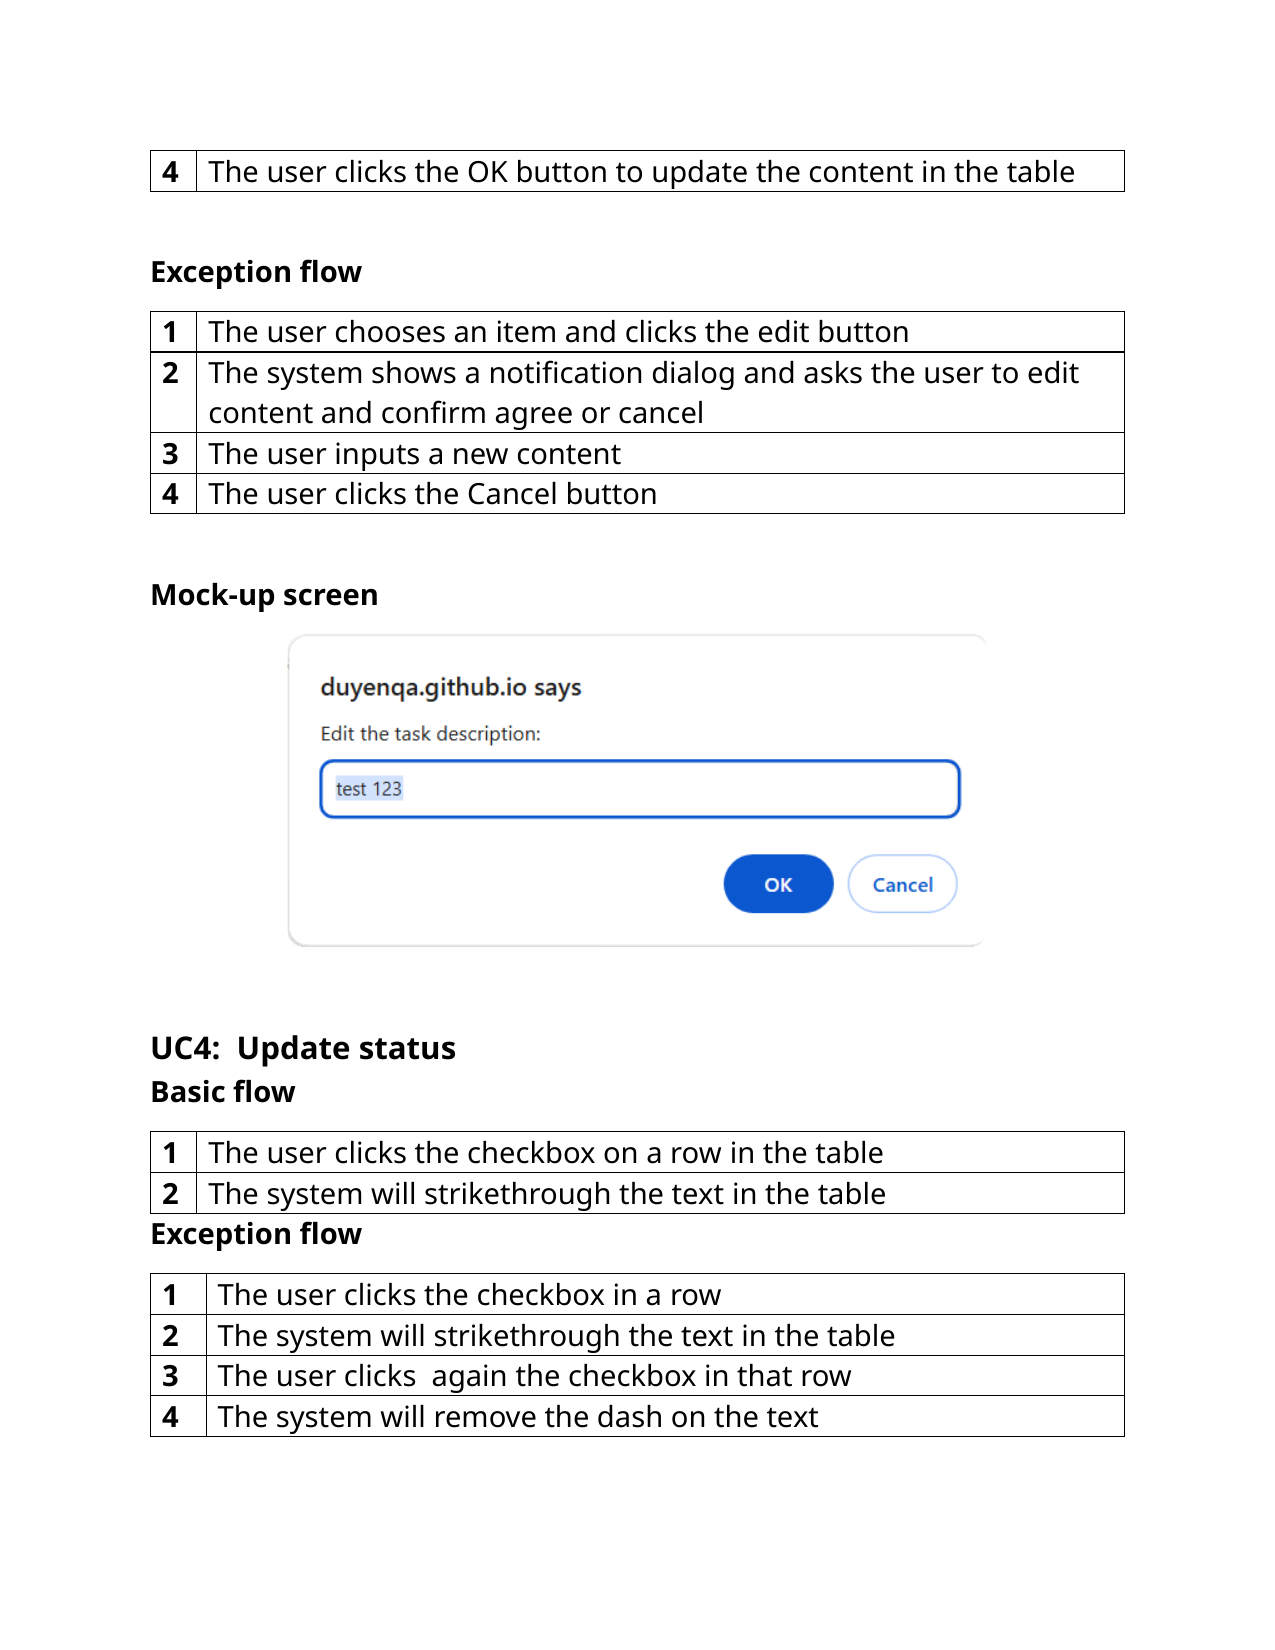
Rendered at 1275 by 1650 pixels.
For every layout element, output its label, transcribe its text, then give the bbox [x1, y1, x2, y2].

text Exception flow [150, 251, 1125, 291]
table_cell 4 [151, 1396, 206, 1436]
table_cell The user clicks again the checkbox in that row [207, 1356, 1124, 1395]
table_cell 4 [151, 474, 196, 513]
text Basic flow [150, 1072, 1125, 1111]
table_cell 2 [151, 1173, 196, 1213]
table_cell 4 [151, 151, 196, 191]
text Exception flow [150, 1214, 1125, 1253]
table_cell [197, 353, 1124, 432]
table_cell 3 [151, 433, 196, 473]
table_cell The user inputs a new content [197, 433, 1124, 473]
table_header 1 [151, 1132, 196, 1172]
table_cell The system will strikethrough the text in the table [197, 1173, 1124, 1213]
table_header The user clicks the checkbox in a row [207, 1274, 1124, 1314]
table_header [197, 312, 1124, 351]
text Mock-up screen [150, 574, 1125, 613]
table_cell 2 [151, 1315, 206, 1354]
table_header 1 [151, 312, 196, 351]
subtitle UC4: Update status [150, 1026, 1125, 1068]
table_header 1 [151, 1274, 206, 1314]
table_cell 2 [151, 353, 196, 432]
table_cell 3 [151, 1356, 206, 1395]
picture [287, 633, 988, 947]
table_cell The user clicks the OK button to update the content in the table [197, 151, 1124, 191]
table_cell The system will remove the dash on the text [207, 1396, 1124, 1436]
table_header The user clicks the checkbox on a row in the table [197, 1132, 1124, 1172]
table_cell The system will strikethrough the text in the table [207, 1315, 1124, 1354]
table_cell The user clicks the Cancel button [197, 474, 1124, 513]
